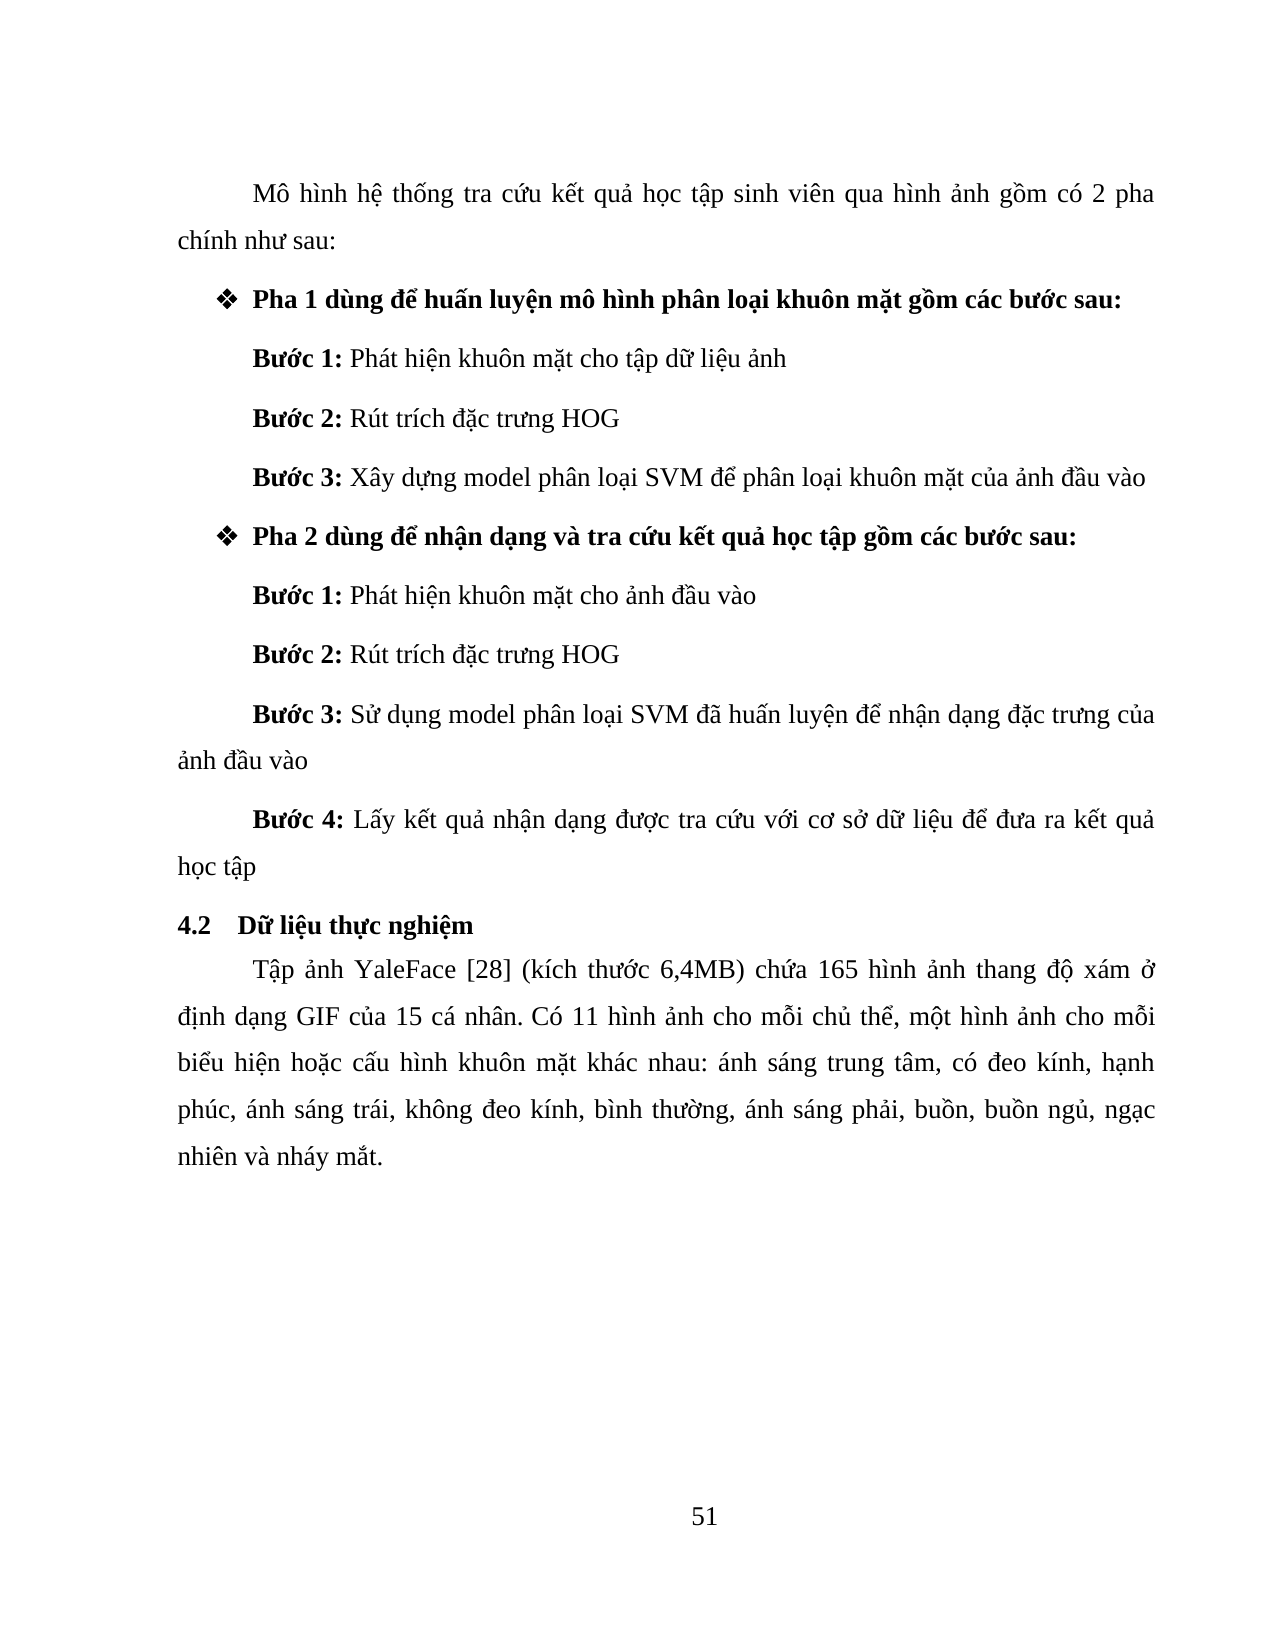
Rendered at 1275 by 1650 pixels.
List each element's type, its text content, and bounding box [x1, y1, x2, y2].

list Pha 1 dùng để huấn luyện mô hình phân loại khuôn mặt gồm các bước sau: [215, 283, 1157, 314]
text Bước 3: Xây dựng model phân loại SVM để phân loại khuôn mặt của ảnh đầu vào [177, 461, 1157, 492]
text Bước 3: Sử dụng model phân loại SVM đã huấn luyện để nhận dạng đặc trưng của ảnh đầu vào [177, 698, 1157, 776]
text Bước 2: Rút trích đặc trưng HOG [177, 402, 1157, 433]
text Bước 1: Phát hiện khuôn mặt cho ảnh đầu vào [177, 579, 1157, 611]
text Tập ảnh YaleFace [28] (kích thước 6,4MB) chứa 165 hình ảnh thang độ xám ở định dạng GIF của 15 cá nhân. Có 11 hình ảnh cho mỗi chủ thể, một hình ảnh cho mỗi biểu hiện hoặc cấu hình khuôn mặt khác nhau: ánh sáng trung tâm, có đeo kính, hạnh phúc, ánh sáng trái, không đeo kính, bình thường, ánh sáng phải, buồn, buồn ngủ, ngạc nhiên và nháy mắt. [177, 953, 1157, 1171]
text Bước 1: Phát hiện khuôn mặt cho tập dữ liệu ảnh [177, 342, 1157, 374]
text Bước 4: Lấy kết quả nhận dạng được tra cứu với cơ sở dữ liệu để đưa ra kết quả học tập [177, 803, 1157, 881]
text Bước 2: Rút trích đặc trưng HOG [177, 638, 1157, 670]
list Pha 2 dùng để nhận dạng và tra cứu kết quả học tập gồm các bước sau: [215, 520, 1157, 551]
subtitle Dữ liệu thực nghiệm [177, 909, 1157, 941]
text Mô hình hệ thống tra cứu kết quả học tập sinh viên qua hình ảnh gồm có 2 pha chính như sau: [177, 177, 1157, 255]
